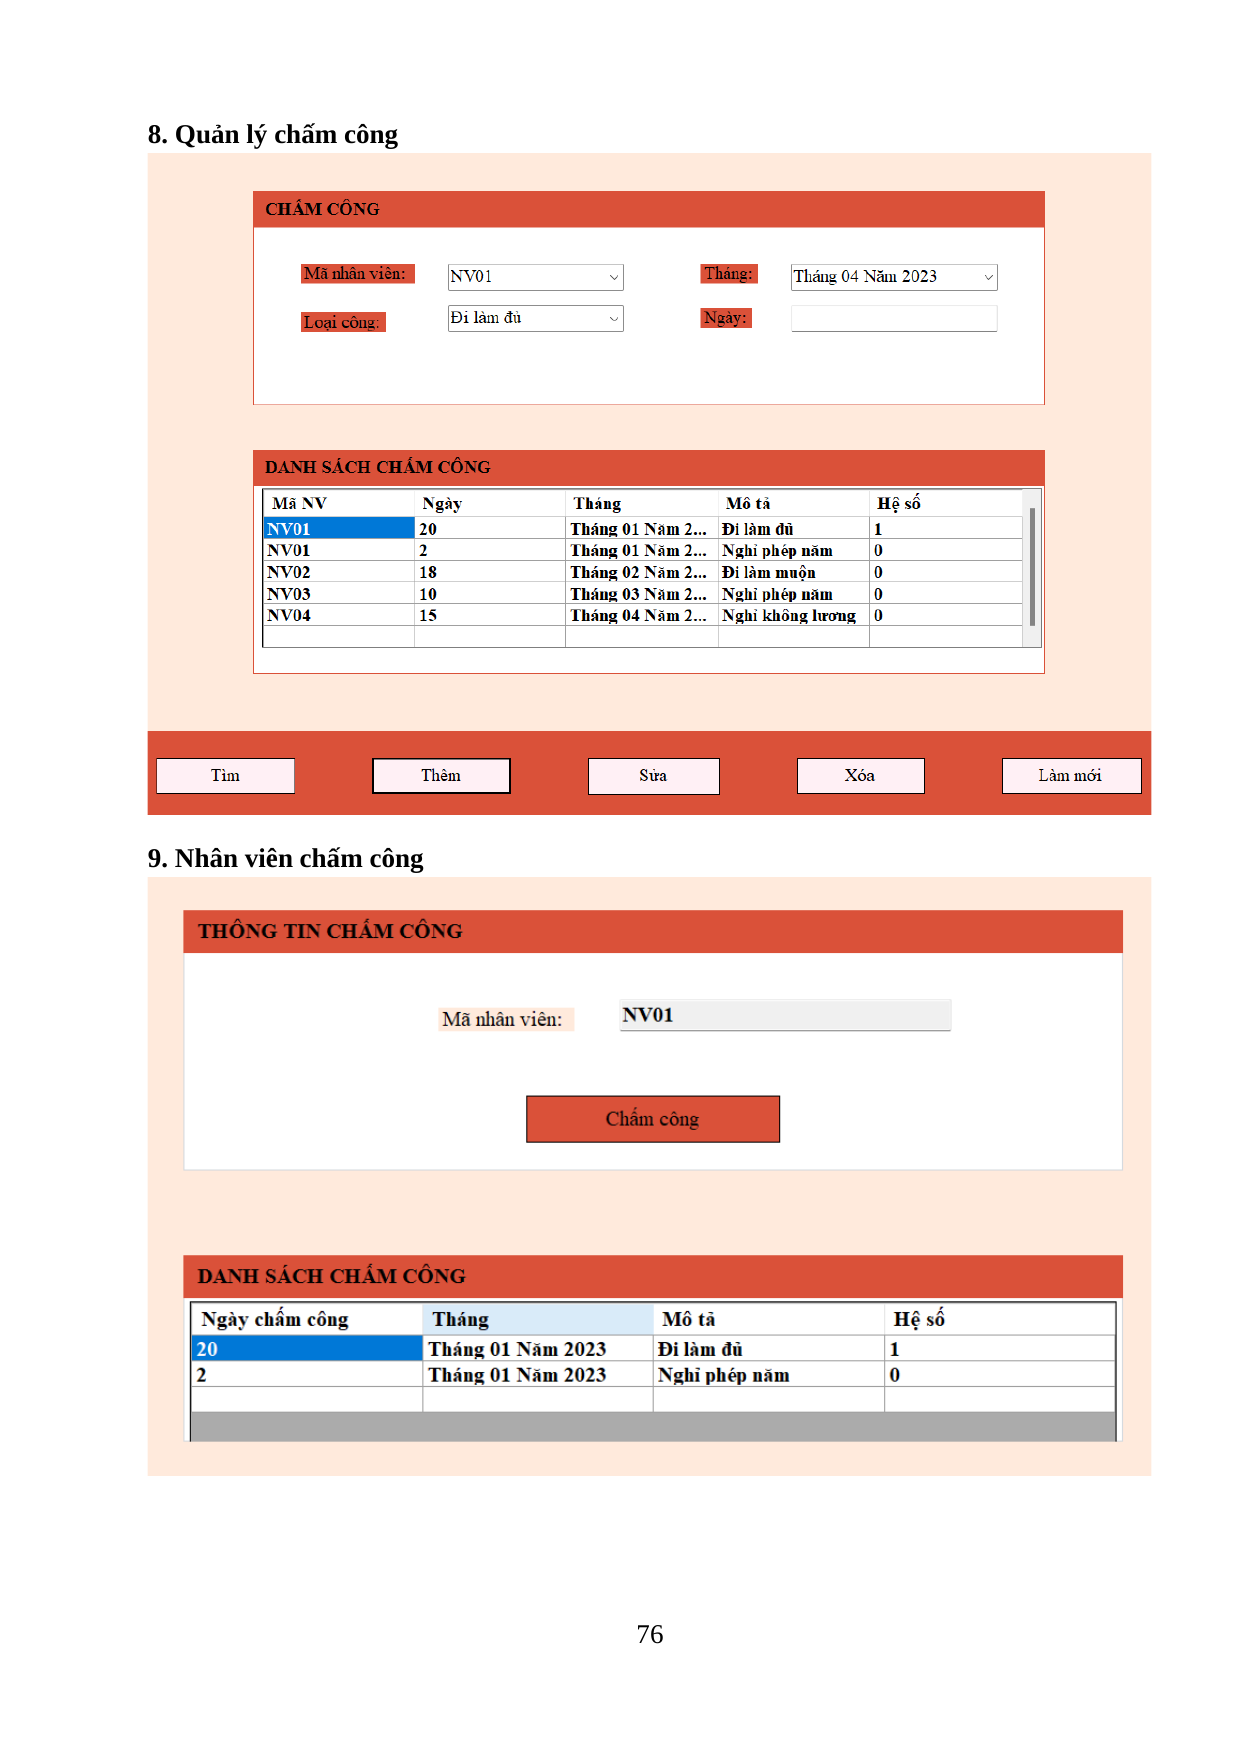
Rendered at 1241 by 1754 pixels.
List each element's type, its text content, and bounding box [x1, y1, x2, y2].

picture [147, 153, 1152, 815]
subtitle 9. Nhân viên chấm công [148, 842, 1152, 873]
subtitle 8. Quản lý chấm công [148, 118, 1152, 149]
picture [147, 877, 1152, 1476]
